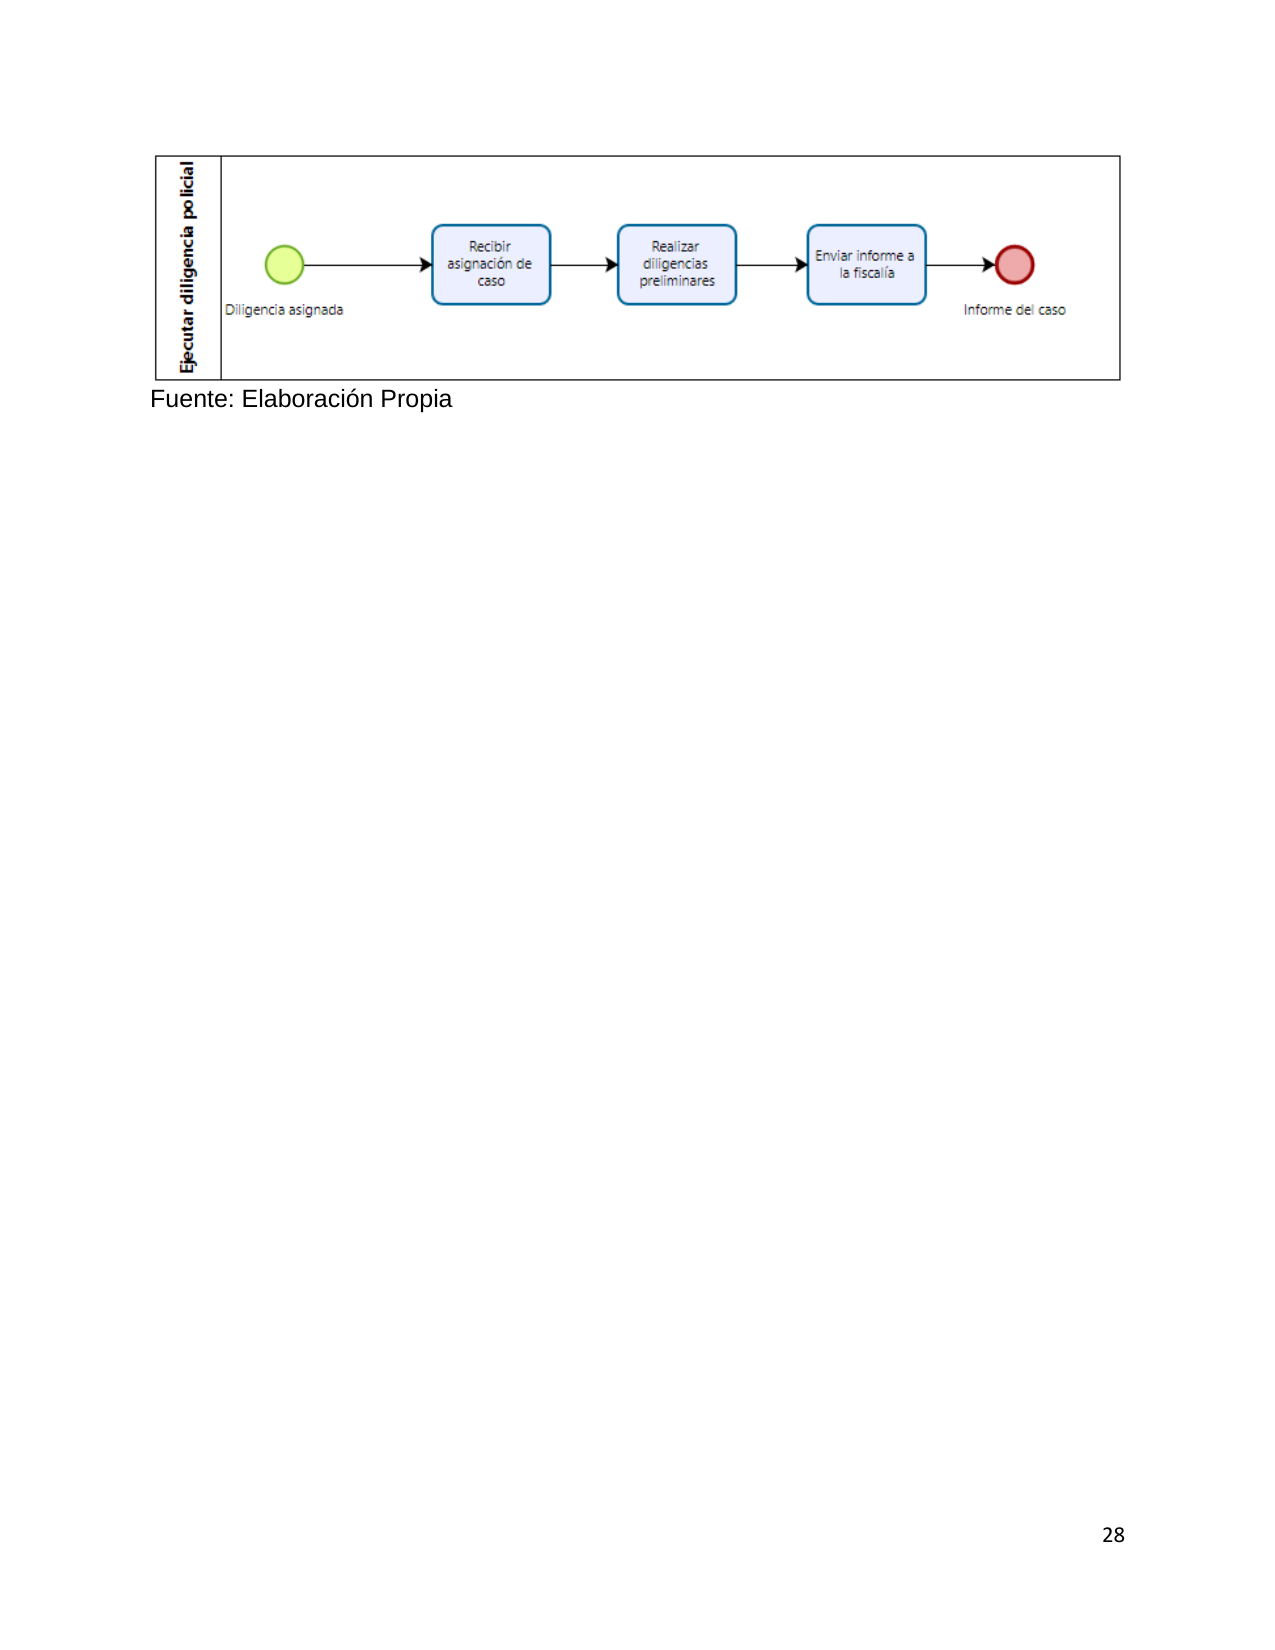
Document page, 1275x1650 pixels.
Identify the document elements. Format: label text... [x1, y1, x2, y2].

picture [150, 150, 1126, 382]
text Fuente: Elaboración Propia [150, 382, 1125, 412]
